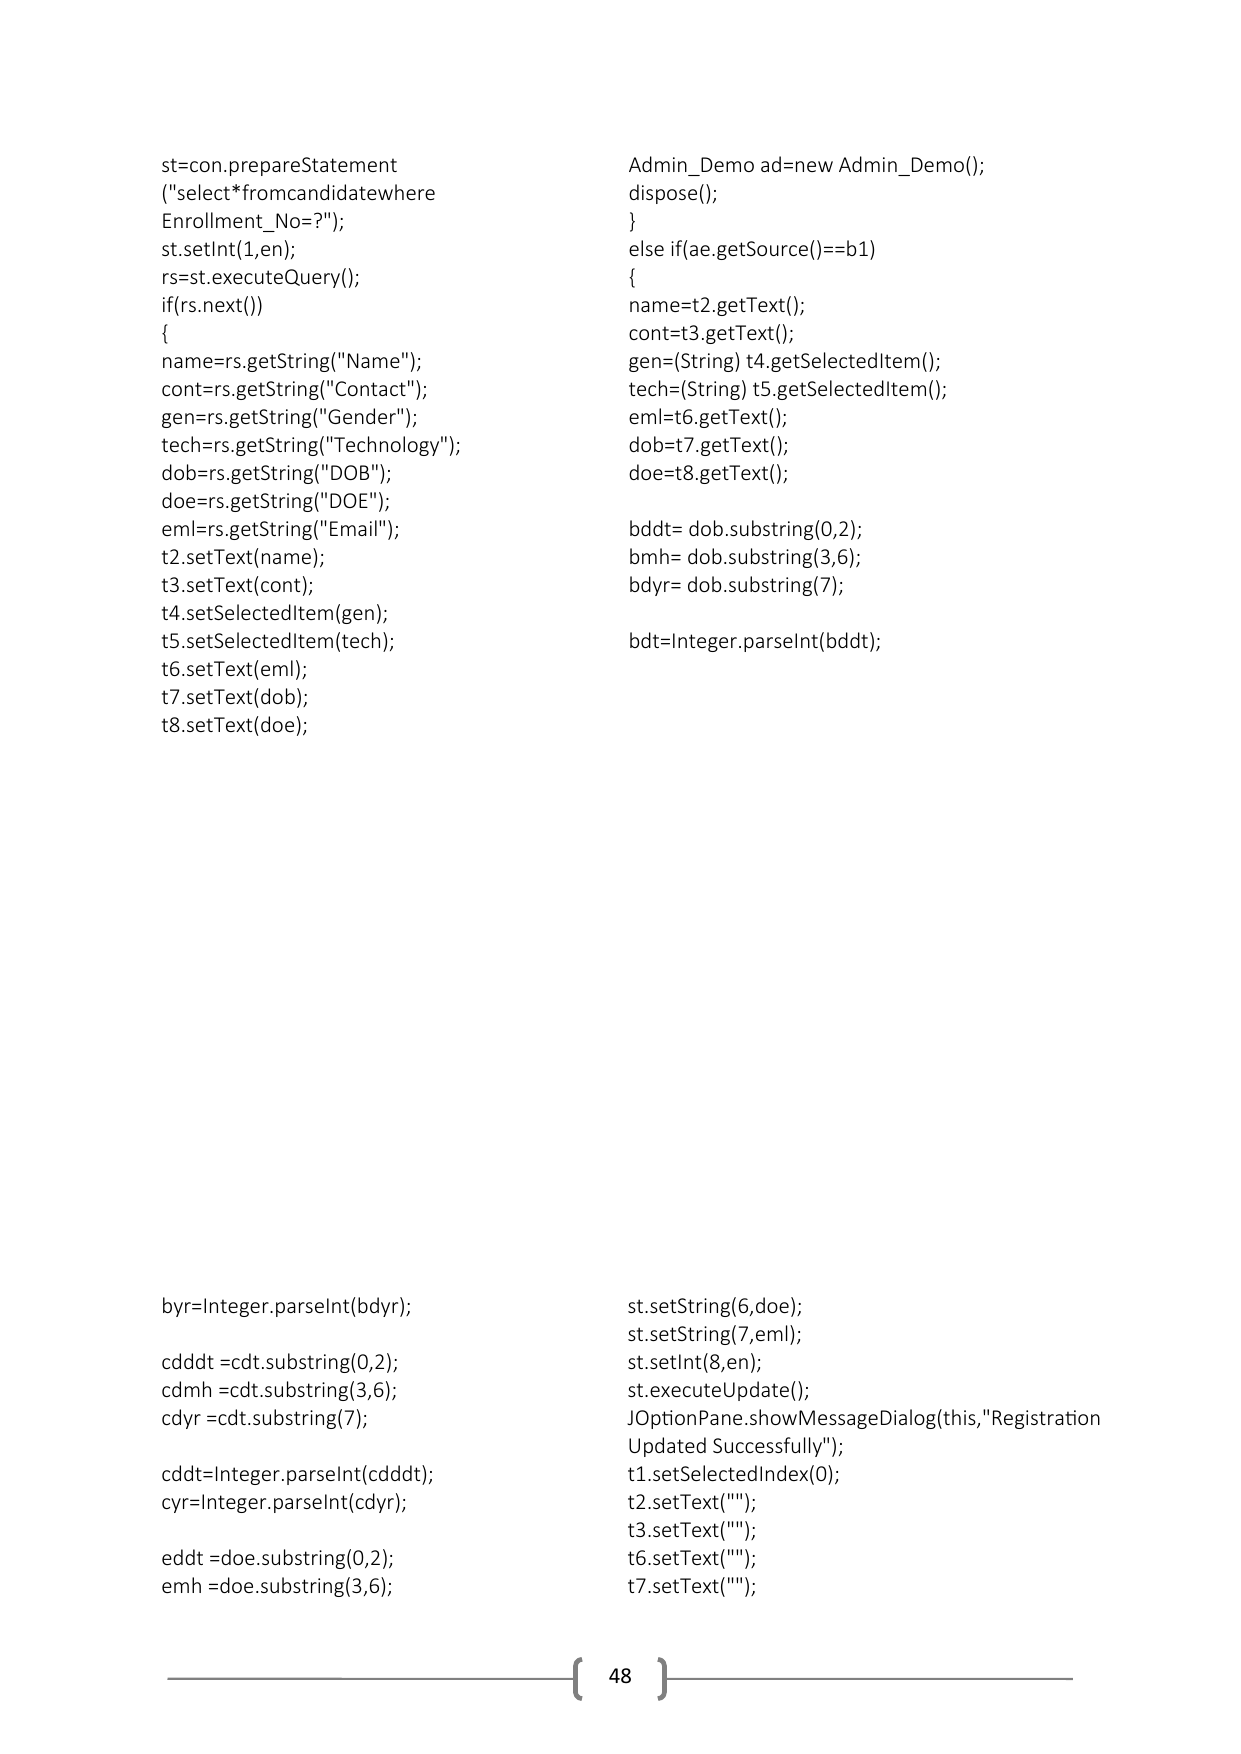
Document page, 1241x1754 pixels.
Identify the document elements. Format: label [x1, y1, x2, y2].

table_header [150, 1291, 616, 1604]
table_header [617, 150, 1084, 869]
table_header [616, 1291, 1119, 1604]
table_header [150, 150, 617, 869]
